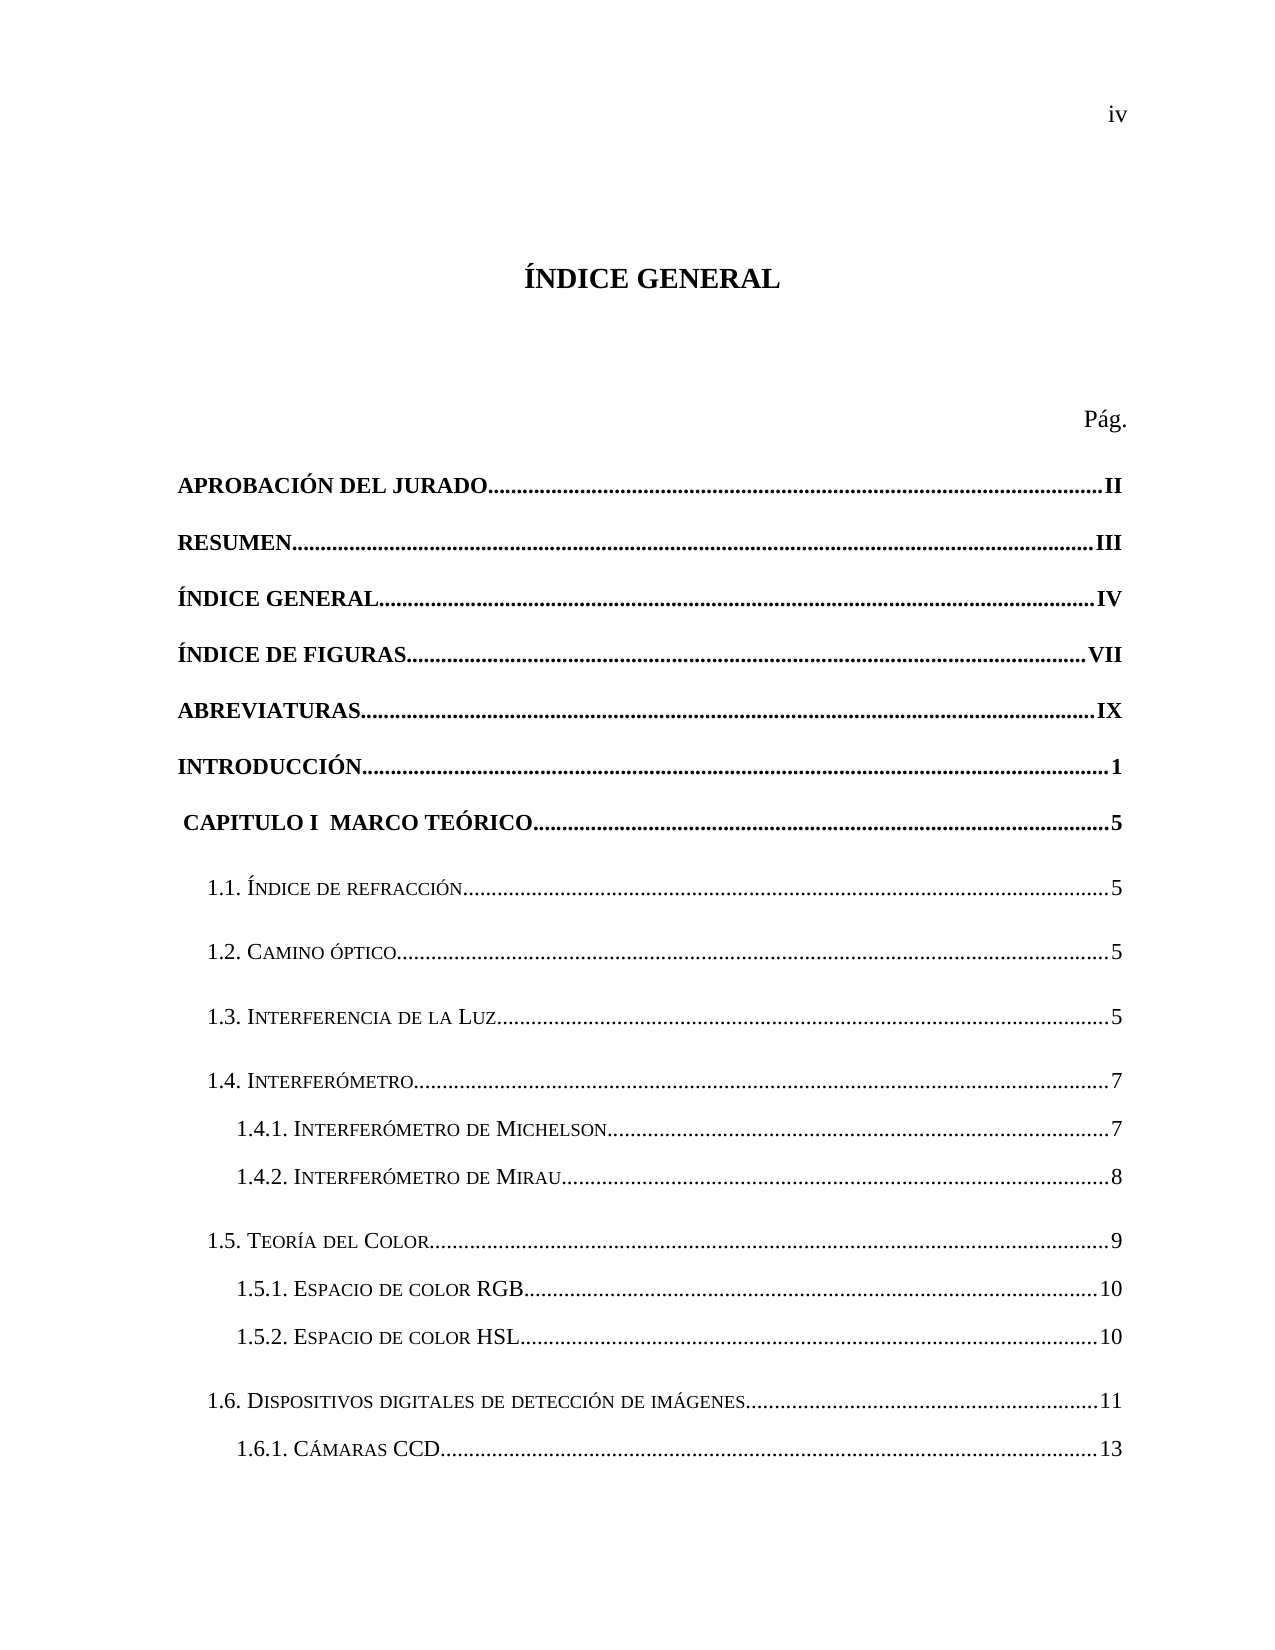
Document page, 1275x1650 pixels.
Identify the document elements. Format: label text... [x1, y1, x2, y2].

text Introducción 1 [177, 753, 1122, 780]
text 1.3. Interferencia de la Luz 5 [207, 1003, 1127, 1029]
text ABREVIATURAS ix [177, 697, 1122, 723]
text 1.5. Teoría del Color 9 [207, 1227, 1127, 1254]
text APROBACIÓN DEL JURADO ii [177, 473, 1122, 499]
text 1.6. Dispositivos digitales de detección de imágenes 11 [207, 1388, 1127, 1414]
text CAPITULO I Marco Teórico 5 [177, 809, 1122, 836]
subtitle ÍNDICE GENERAL [177, 261, 1127, 294]
text RESUMEN iii [177, 529, 1122, 555]
text 1.5.2. Espacio de color HSL 10 [236, 1323, 1127, 1349]
text Pág. [177, 404, 1127, 433]
text ÍNDICE DE FIGURAS vii [177, 641, 1122, 667]
text 1.5.1. Espacio de color RGB 10 [236, 1275, 1127, 1302]
text 1.4.1. Interferómetro de Michelson 7 [236, 1115, 1127, 1142]
text 1.1. Índice de refracción 5 [207, 874, 1127, 900]
text 1.4. Interferómetro 7 [207, 1067, 1127, 1094]
text 1.6.1. Cámaras CCD 13 [236, 1435, 1127, 1462]
text 1.2. Camino óptico 5 [207, 938, 1127, 965]
text ÍNDICE GENERAL iv [177, 585, 1122, 611]
text 1.4.2. Interferómetro de Mirau 8 [236, 1163, 1127, 1189]
